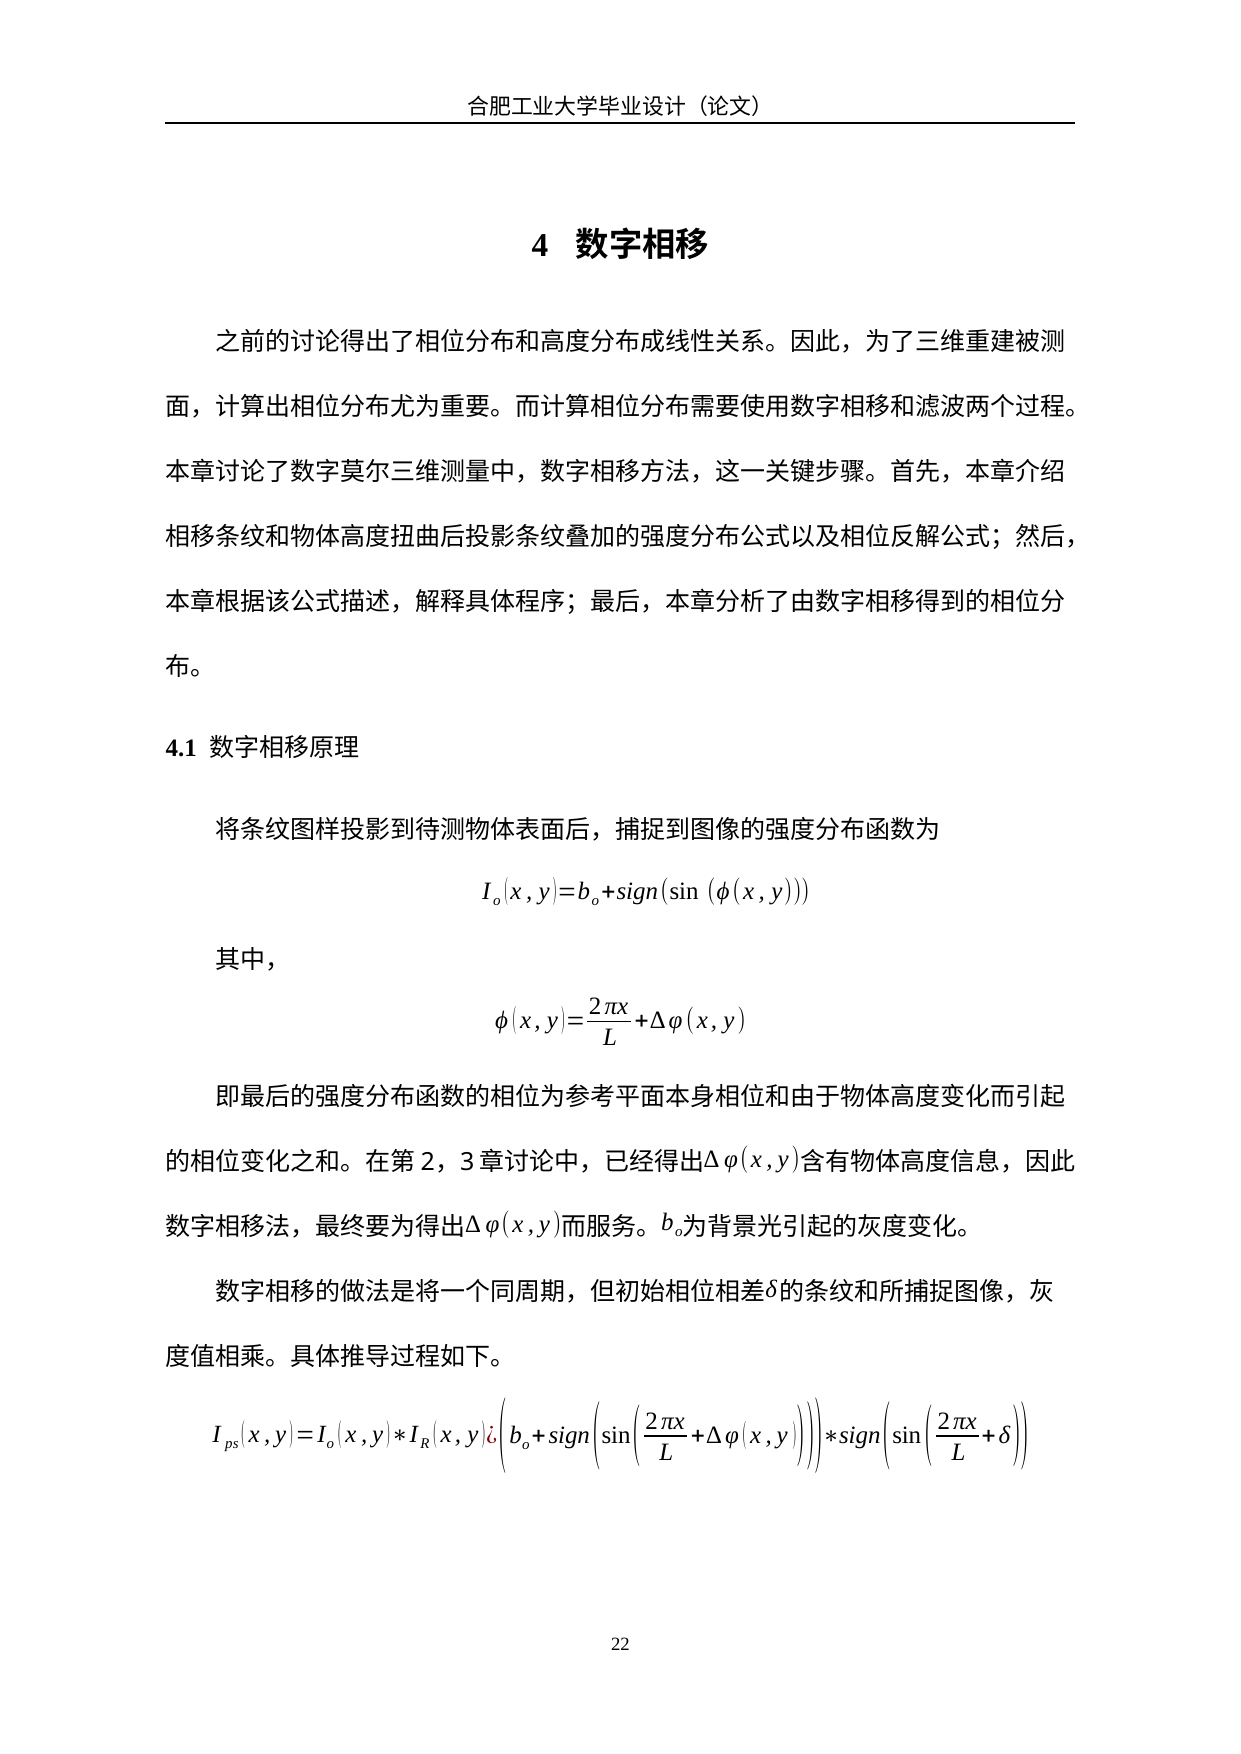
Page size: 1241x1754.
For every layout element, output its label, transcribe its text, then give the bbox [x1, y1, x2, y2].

text 将条纹图样投影到待测物体表面后，捕捉到图像的强度分布函数为 [165, 795, 1075, 860]
text 其中， [165, 925, 1075, 990]
text 即最后的强度分布函数的相位为参考平面本身相位和由于物体高度变化而引起的相位变化之和。在第2，3章讨论中，已经得出含有物体高度信息，因此数字相移法，最终要为得出而服务。为背景光引起的灰度变化。 [165, 1062, 1075, 1257]
text 数字相移的做法是将一个同周期，但初始相位相差的条纹和所捕捉图像，灰度值相乘。具体推导过程如下。 [165, 1257, 1075, 1387]
text 之前的讨论得出了相位分布和高度分布成线性关系。因此，为了三维重建被测面，计算出相位分布尤为重要。而计算相位分布需要使用数字相移和滤波两个过程。本章讨论了数字莫尔三维测量中，数字相移方法，这一关键步骤。首先，本章介绍相移条纹和物体高度扭曲后投影条纹叠加的强度分布公式以及相位反解公式；然后，本章根据该公式描述，解释具体程序；最后，本章分析了由数字相移得到的相位分布。 [165, 307, 1075, 697]
text 数字相移 [165, 210, 1075, 275]
text 数字相移原理 [165, 713, 1075, 778]
